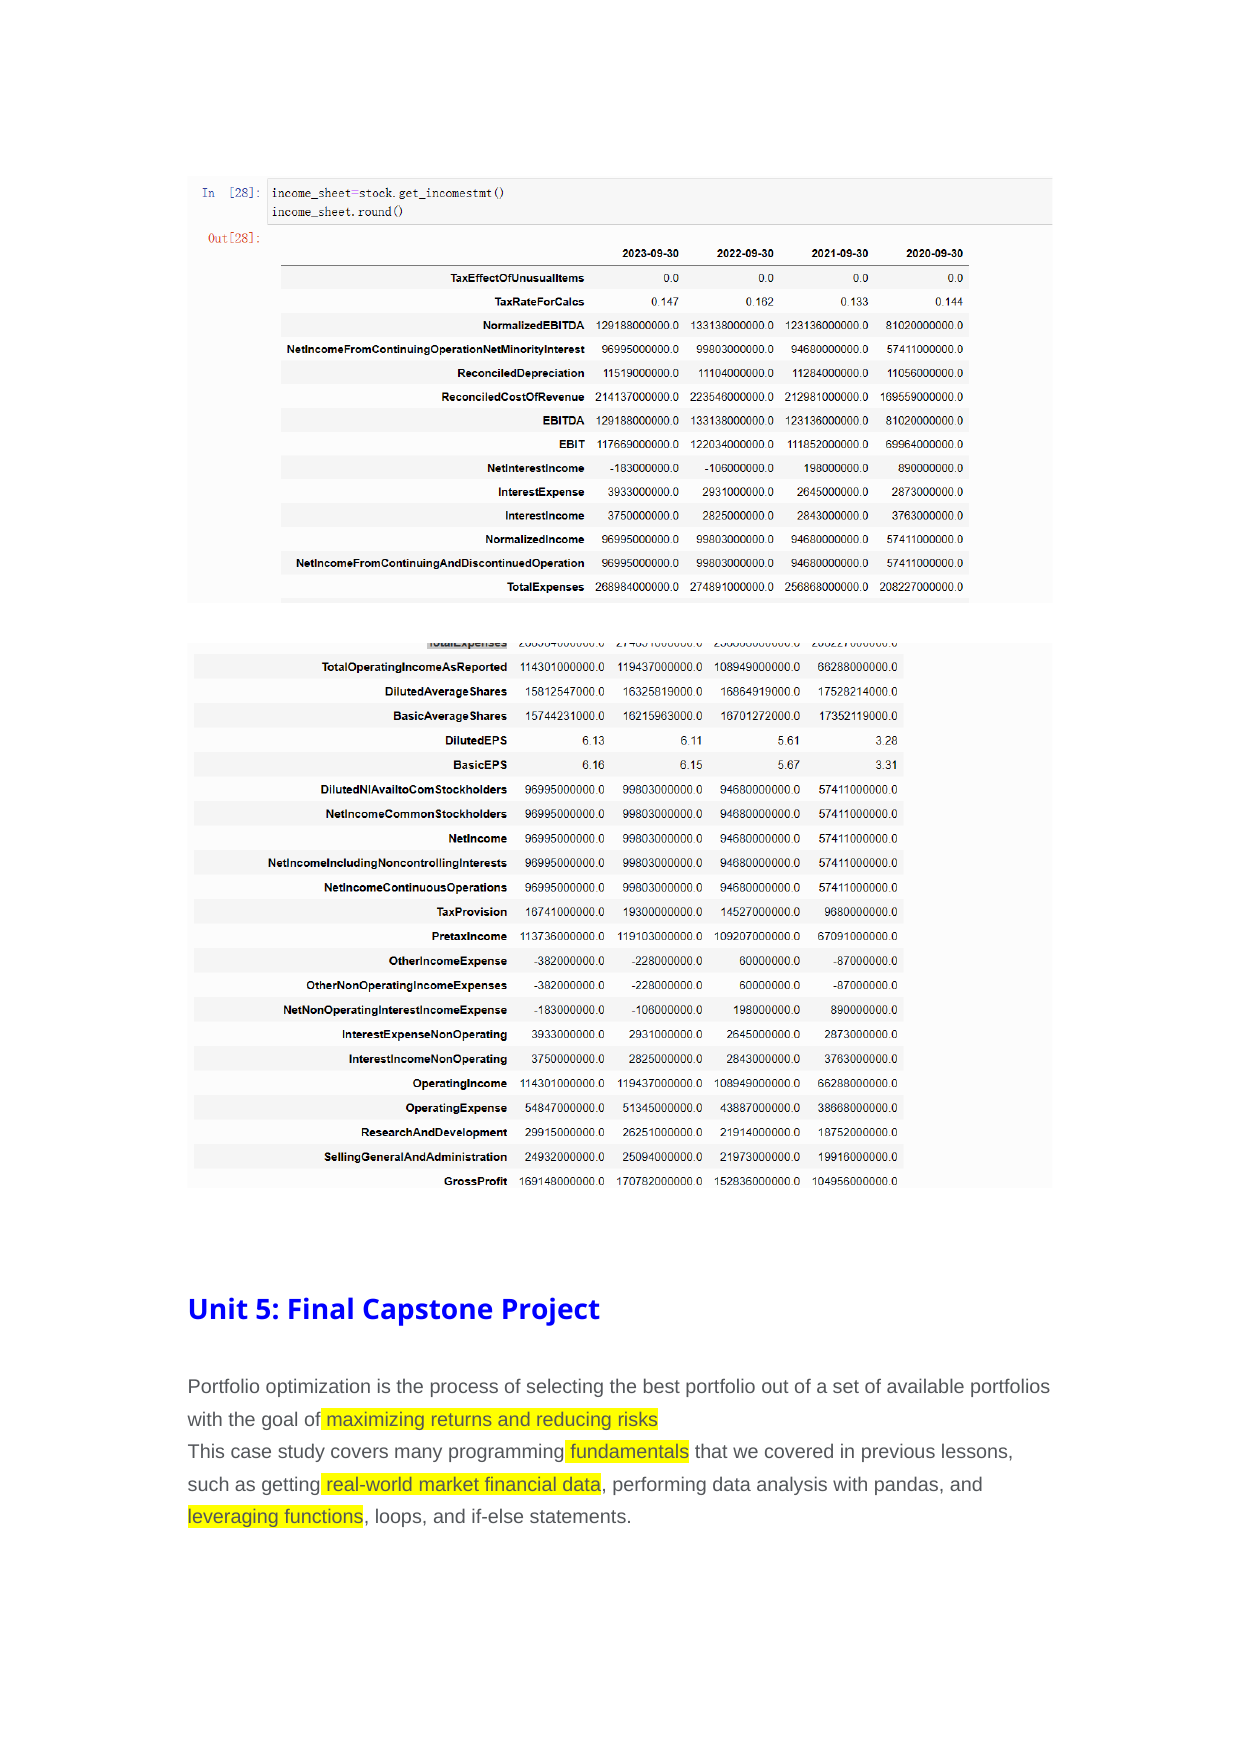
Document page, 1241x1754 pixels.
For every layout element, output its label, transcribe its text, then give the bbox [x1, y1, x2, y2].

picture [187, 643, 1053, 1188]
text This case study covers many programming fundamentals that we covered in previous lessons, such as getting real-world market financial data, performing data analysis with pandas, and leveraging functions, loops, and if-else statements. [187, 1435, 1053, 1533]
picture [187, 176, 1053, 603]
subtitle Unit 5: Final Capstone Project [187, 1276, 1053, 1341]
text Portfolio optimization is the process of selecting the best portfolio out of a set of available portfolios with the goal of maximizing returns and reducing risks [187, 1370, 1053, 1435]
